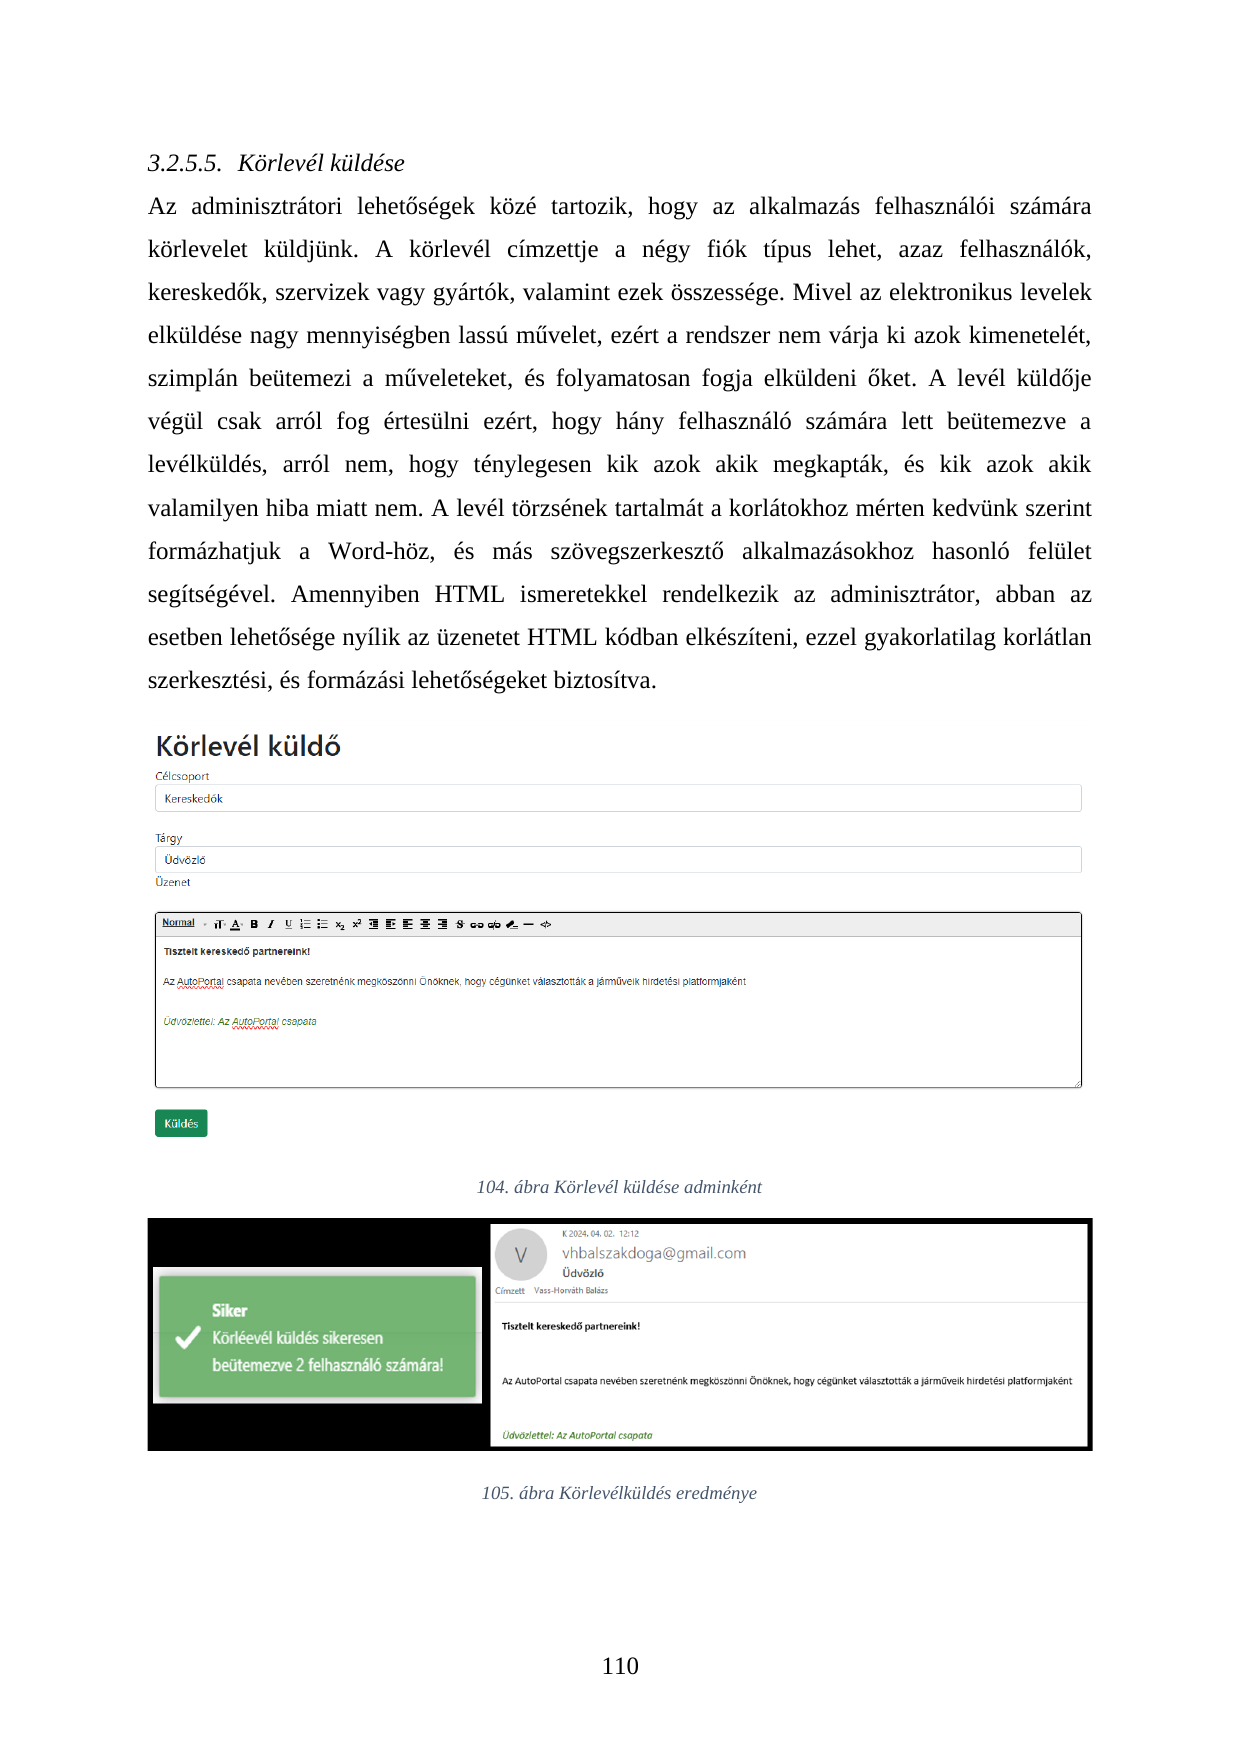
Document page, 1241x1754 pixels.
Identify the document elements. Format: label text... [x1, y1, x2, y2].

picture [147, 725, 1093, 1145]
picture [147, 1218, 1093, 1451]
text Az adminisztrátori lehetőségek közé tartozik, hogy az alkalmazás felhasználói számára körlevelet küldjünk. A körlevél címzettje a négy fiók típus lehet, azaz felhasználók, kereskedők, szervizek vagy gyártók, valamint ezek összessége. Mivel az elektronikus levelek elküldése nagy mennyiségben lassú művelet, ezért a rendszer nem várja ki azok kimenetelét, szimplán beütemezi a műveleteket, és folyamatosan fogja elküldeni őket. A levél küldője végül csak arról fog értesülni ezért, hogy hány felhasználó számára lett beütemezve a levélküldés, arról nem, hogy ténylegesen kik azok akik megkapták, és kik azok akik valamilyen hiba miatt nem. A levél törzsének tartalmát a korlátokhoz mérten kedvünk szerint formázhatjuk a Word-höz, és más szövegszerkesztő alkalmazásokhoz hasonló felület segítségével. Amennyiben HTML ismeretekkel rendelkezik az adminisztrátor, abban az esetben lehetősége nyílik az üzenetet HTML kódban elkészíteni, ezzel gyakorlatilag korlátlan szerkesztési, és formázási lehetőségeket biztosítva. [148, 191, 1093, 694]
subtitle Körlevél küldése [148, 148, 1093, 176]
